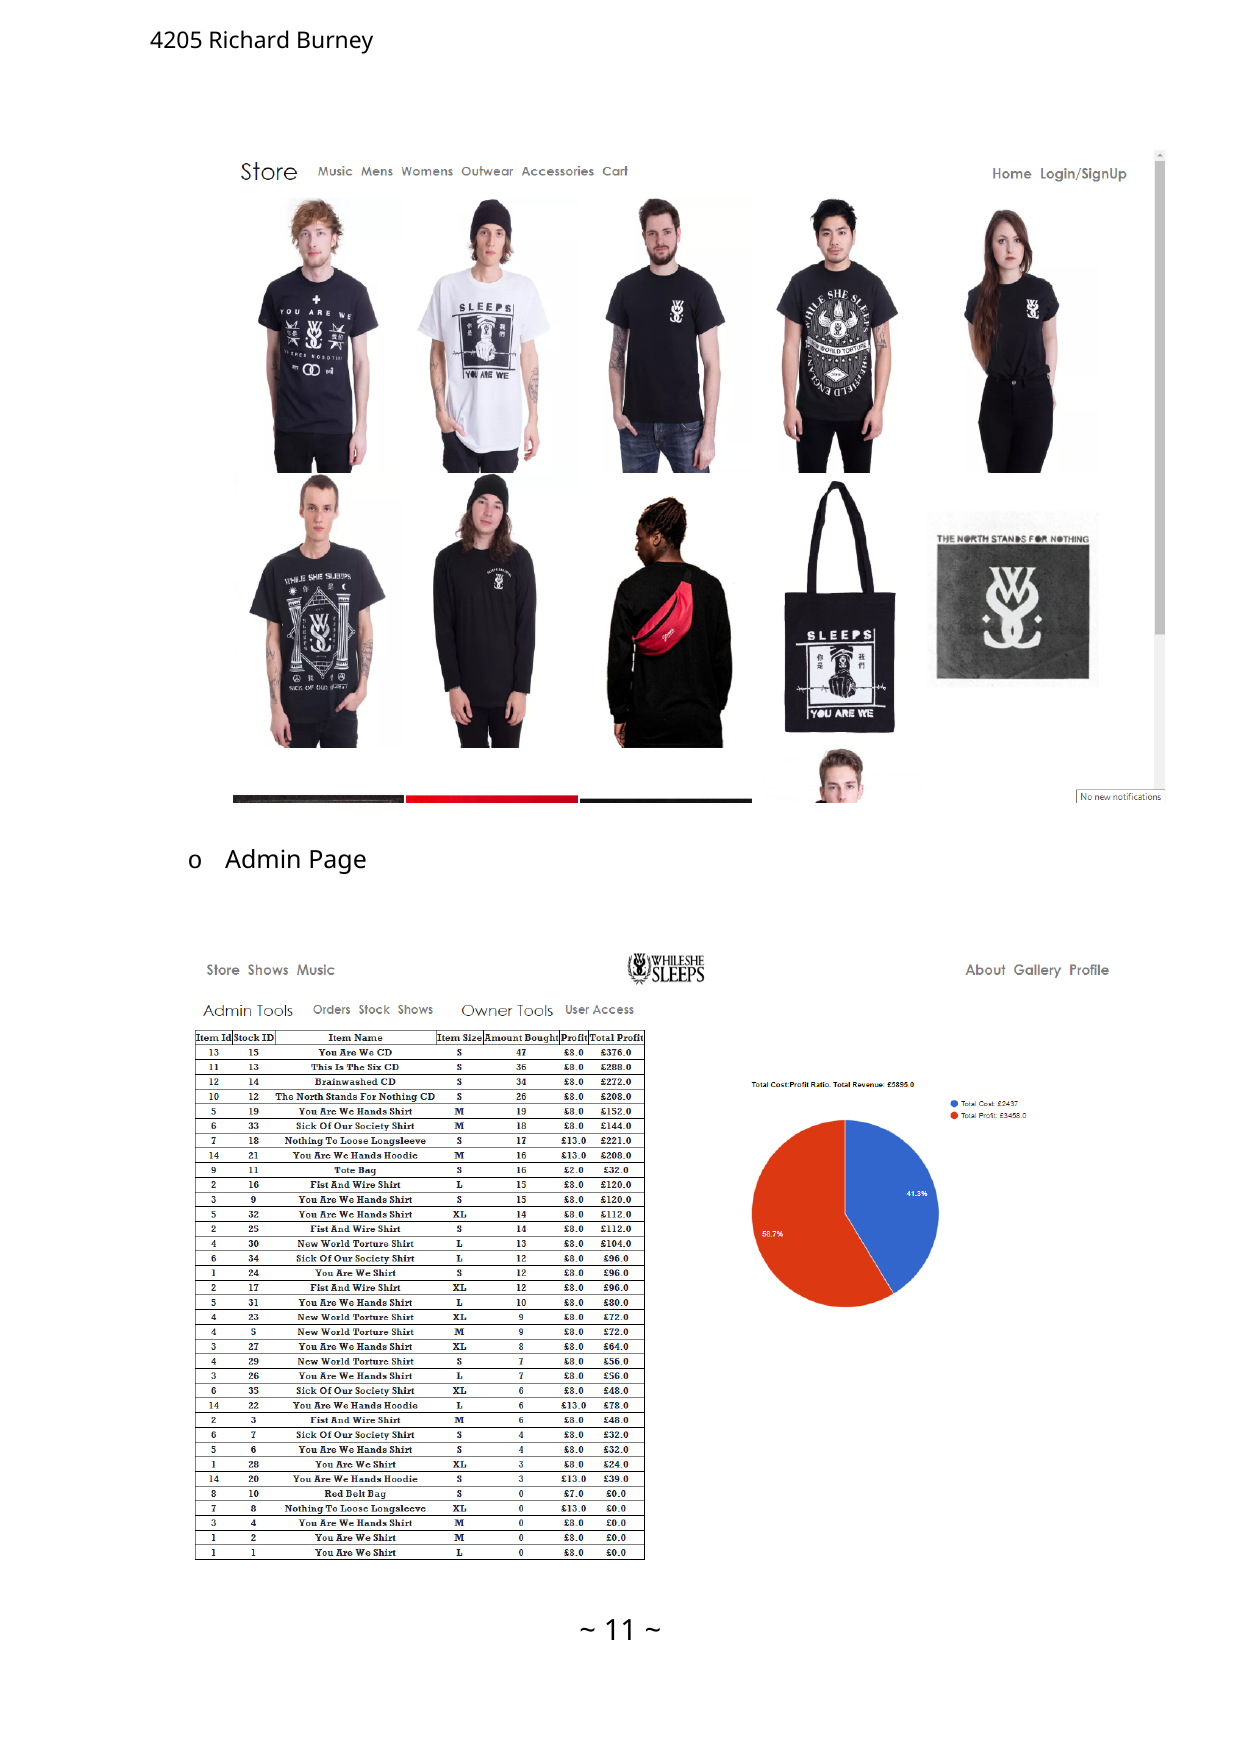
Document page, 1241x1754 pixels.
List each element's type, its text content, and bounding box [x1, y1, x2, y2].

list Admin Page [187, 842, 1090, 876]
picture [187, 945, 1128, 1583]
picture [225, 150, 1166, 803]
